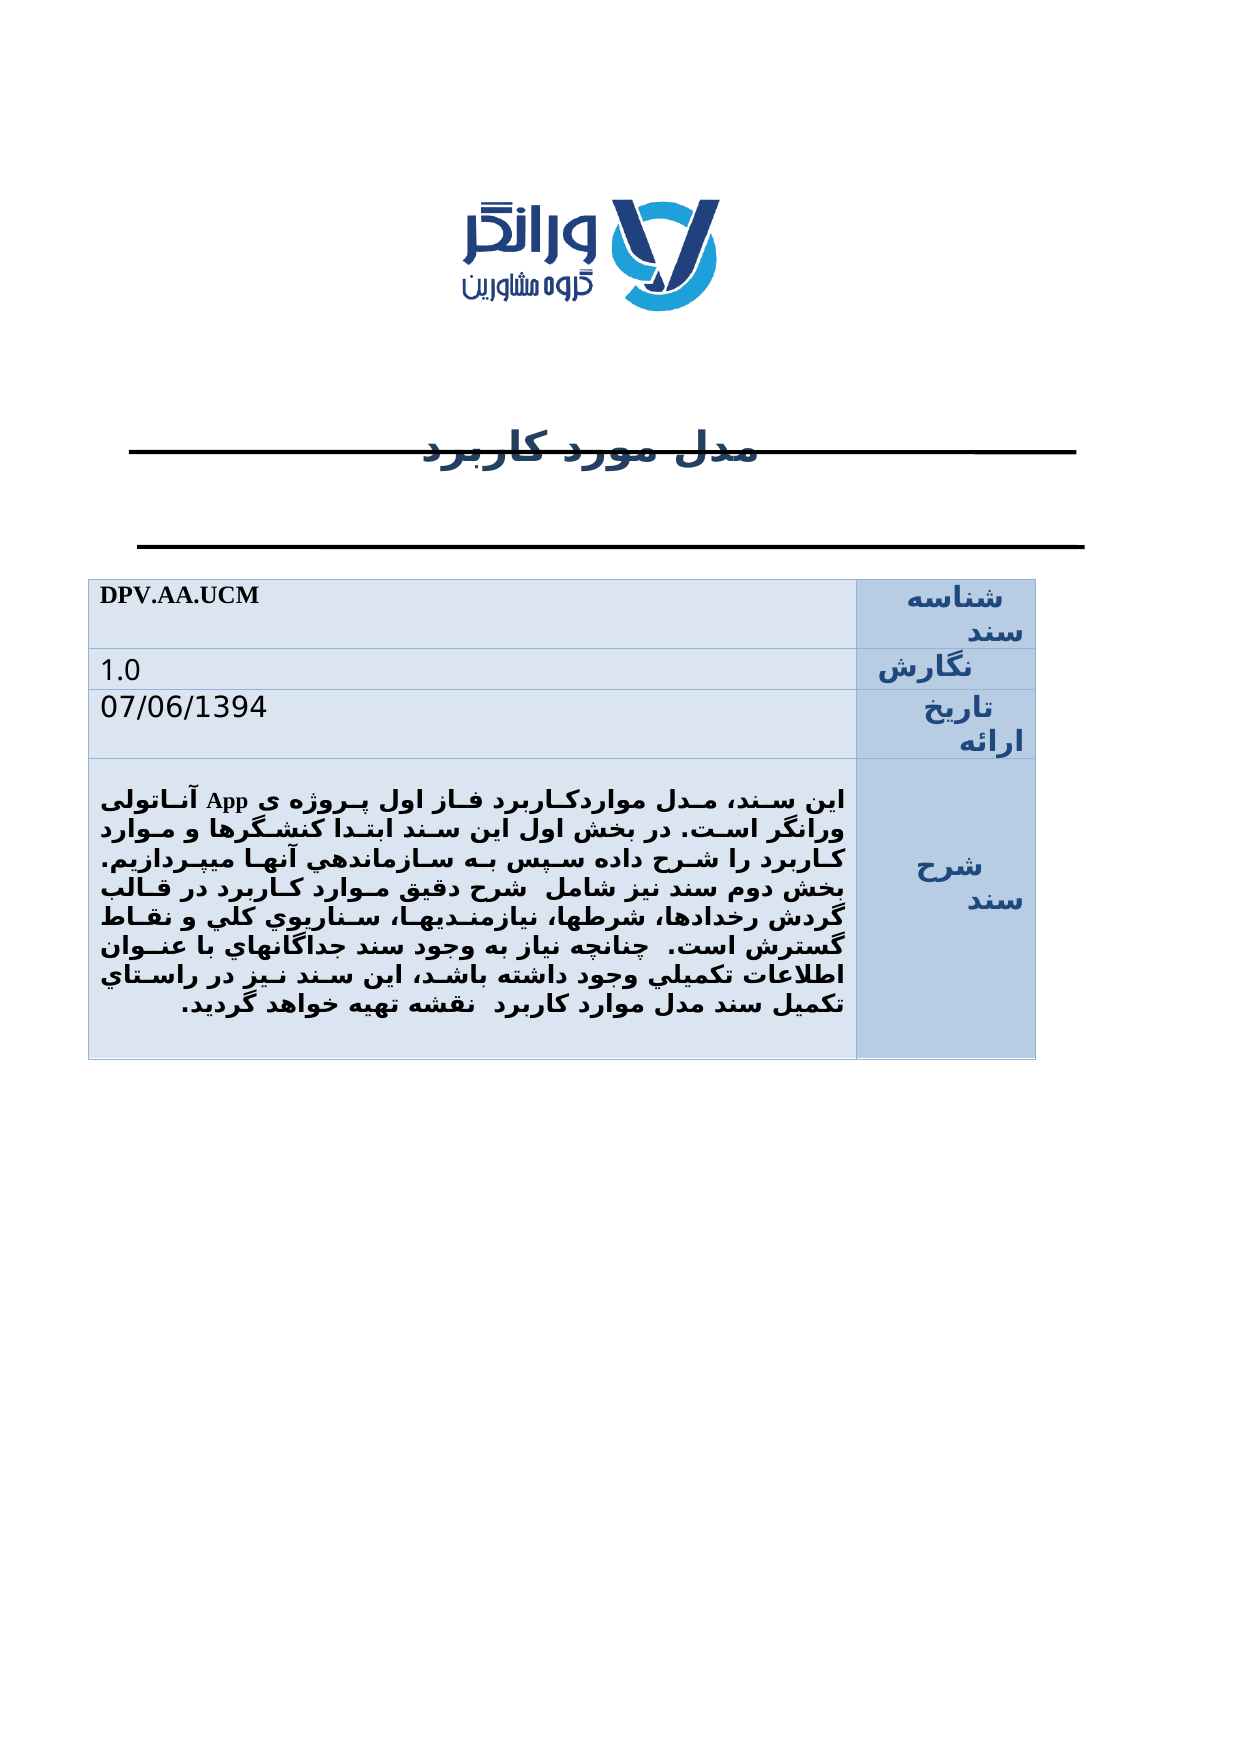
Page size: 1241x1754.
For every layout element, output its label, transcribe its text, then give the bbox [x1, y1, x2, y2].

table_header شناسه سند [857, 580, 1035, 648]
text مدل مورد كاربرد [89, 423, 1092, 472]
table_cell 1.0 [89, 649, 856, 689]
picture [412, 147, 769, 345]
table_cell شرح سند [857, 759, 1035, 1058]
table_cell 07/06/1394 [89, 690, 856, 758]
table_cell اين سند، مدل مواردكاربرد فاز اول پروژه ی App آناتولی ورانگر است. در بخش اول اين سند ابتدا كنشگرها و موارد كاربرد را شرح داده سپس به سازماندهي آنها ميپردازيم. بخش دوم سند نيز شامل شرح دقيق موارد كاربرد در قالب گردش رخدادها، شرطها، نيازمنديها، سناريوي كلي و نقاط گسترش است. چنانچه نياز به وجود سند جداگانهاي با عنوان اطلاعات تكميلي وجود داشته باشد، اين سند نيز در راستاي تكميل سند مدل موارد كاربرد نقشه تهيه خواهد گرديد. [89, 759, 856, 1058]
table_header DPV.AA.UCM [89, 580, 856, 648]
table_cell تاريخ ارائه [857, 690, 1035, 758]
table_cell نگارش [857, 649, 1035, 689]
